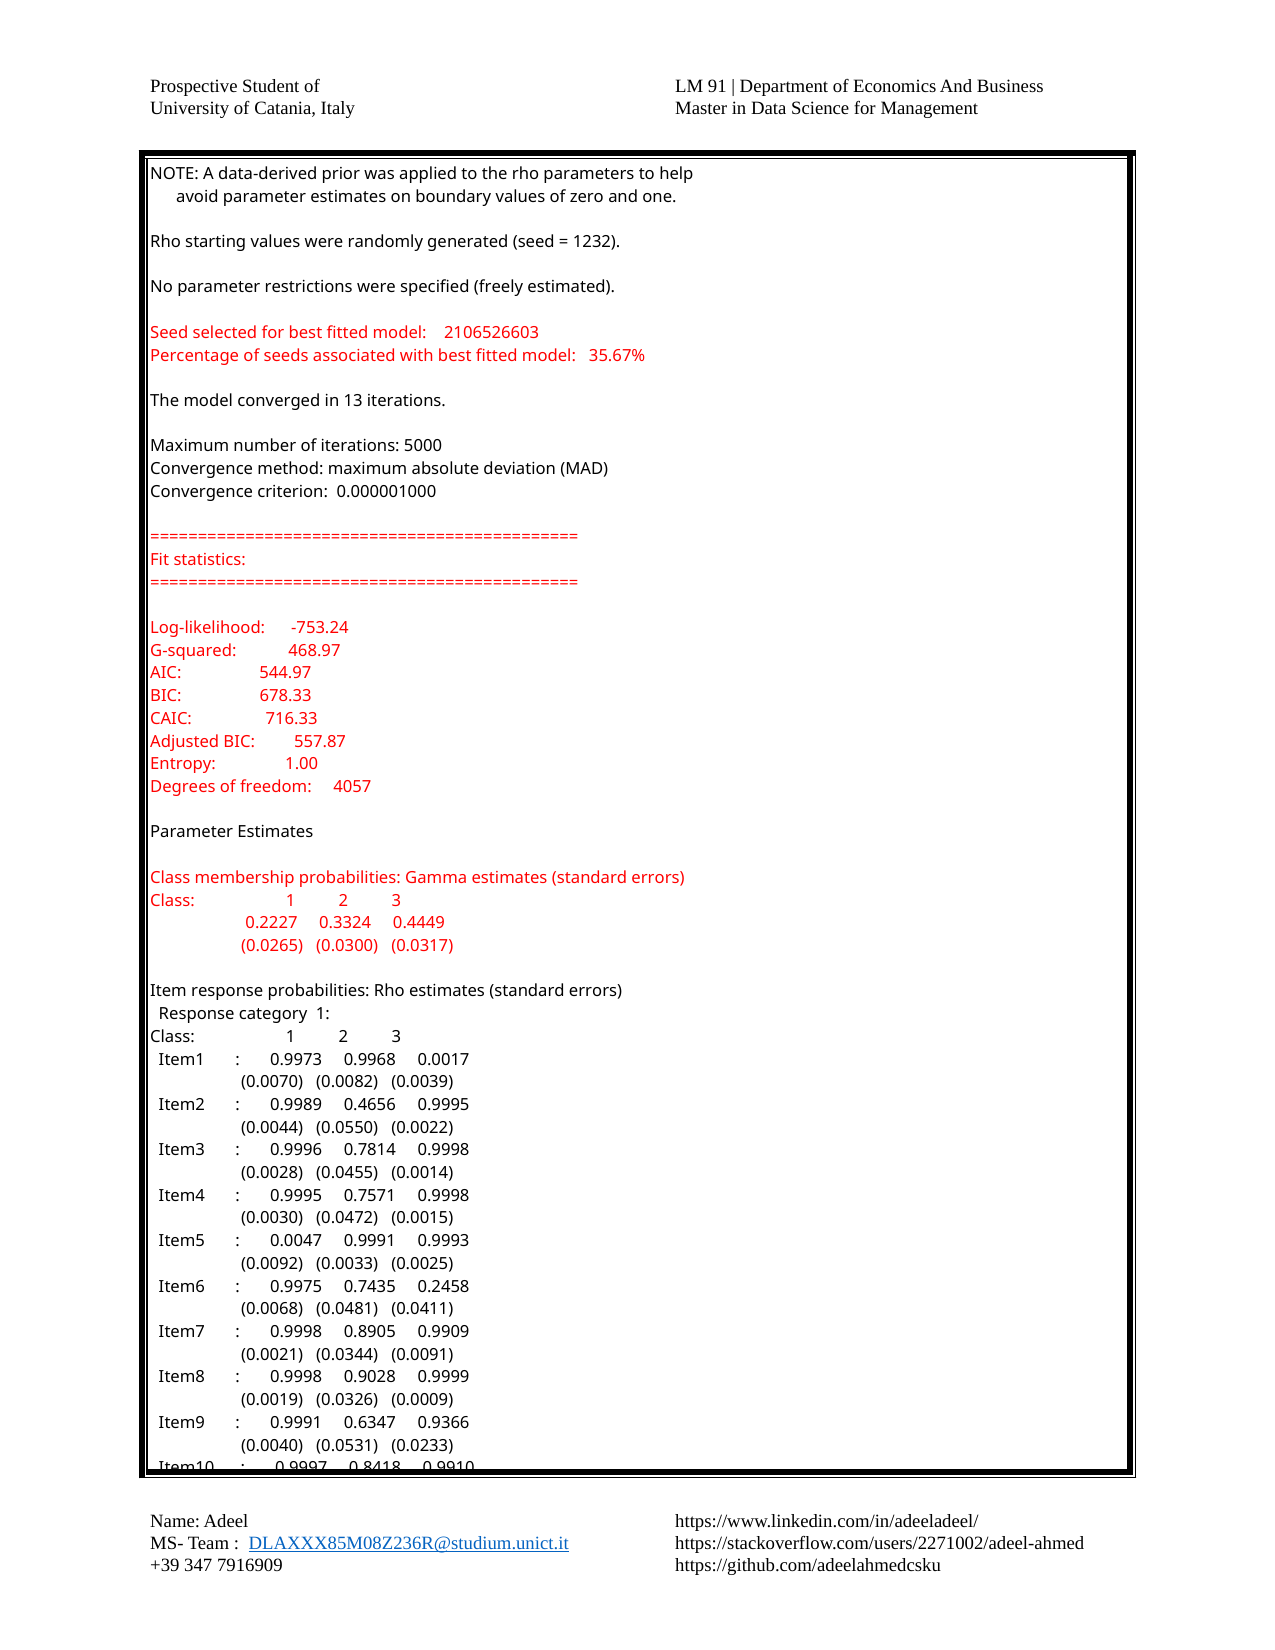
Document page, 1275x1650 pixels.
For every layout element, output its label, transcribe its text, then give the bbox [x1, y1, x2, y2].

text CAIC: 716.33 [150, 706, 1125, 729]
text Entropy: 1.00 [150, 752, 1125, 774]
text Item1 : 0.9973 0.9968 0.0017 [150, 1047, 1125, 1070]
text Response category 1: [150, 1002, 1125, 1024]
text (0.0265) (0.0300) (0.0317) [150, 933, 1125, 956]
text (0.0092) (0.0033) (0.0025) [150, 1251, 1125, 1274]
text Convergence method: maximum absolute deviation (MAD) [150, 457, 1125, 479]
text Item5 : 0.0047 0.9991 0.9993 [150, 1229, 1125, 1251]
text Item2 : 0.9989 0.4656 0.9995 [150, 1092, 1125, 1115]
text Parameter Estimates [150, 820, 1125, 843]
text (0.0019) (0.0326) (0.0009) [150, 1388, 1125, 1410]
text (0.0028) (0.0455) (0.0014) [150, 1161, 1125, 1183]
text Convergence criterion: 0.000001000 [150, 479, 1125, 502]
text AIC: 544.97 [150, 661, 1125, 684]
text (0.0021) (0.0344) (0.0091) [150, 1342, 1125, 1365]
text Item3 : 0.9996 0.7814 0.9998 [150, 1138, 1125, 1161]
text Seed selected for best fitted model: 2106526603 [150, 320, 1125, 343]
text ============================================= [150, 525, 1125, 547]
text Item4 : 0.9995 0.7571 0.9998 [150, 1183, 1125, 1206]
text BIC: 678.33 [150, 684, 1125, 706]
text Percentage of seeds associated with best fitted model: 35.67% [150, 343, 1125, 366]
text Item10 : 0.9997 0.8418 0.9910 [150, 1456, 1125, 1469]
text Fit statistics: [150, 547, 1125, 570]
text Class: 1 2 3 [150, 1024, 1125, 1047]
text NOTE: A data-derived prior was applied to the rho parameters to help [148, 159, 1127, 184]
text (0.0040) (0.0531) (0.0233) [150, 1433, 1125, 1456]
text (0.0030) (0.0472) (0.0015) [150, 1206, 1125, 1229]
text No parameter restrictions were specified (freely estimated). [150, 275, 1125, 298]
text Rho starting values were randomly generated (seed = 1232). [150, 229, 1125, 252]
text avoid parameter estimates on boundary values of zero and one. [150, 184, 1125, 207]
text Item6 : 0.9975 0.7435 0.2458 [150, 1274, 1125, 1297]
text Item8 : 0.9998 0.9028 0.9999 [150, 1365, 1125, 1388]
text (0.0068) (0.0481) (0.0411) [150, 1297, 1125, 1319]
text Adjusted BIC: 557.87 [150, 729, 1125, 752]
text (0.0070) (0.0082) (0.0039) [150, 1070, 1125, 1092]
text Log-likelihood: -753.24 [150, 616, 1125, 638]
text Item7 : 0.9998 0.8905 0.9909 [150, 1319, 1125, 1342]
text Item response probabilities: Rho estimates (standard errors) [150, 979, 1125, 1002]
text (0.0044) (0.0550) (0.0022) [150, 1115, 1125, 1138]
text 0.2227 0.3324 0.4449 [150, 911, 1125, 933]
text Class: 1 2 3 [150, 888, 1125, 911]
text G-squared: 468.97 [150, 638, 1125, 661]
text Item9 : 0.9991 0.6347 0.9366 [150, 1410, 1125, 1433]
text ============================================= [150, 570, 1125, 593]
text Degrees of freedom: 4057 [150, 774, 1125, 797]
text Maximum number of iterations: 5000 [150, 434, 1125, 457]
text The model converged in 13 iterations. [150, 388, 1125, 411]
text Class membership probabilities: Gamma estimates (standard errors) [150, 865, 1125, 888]
